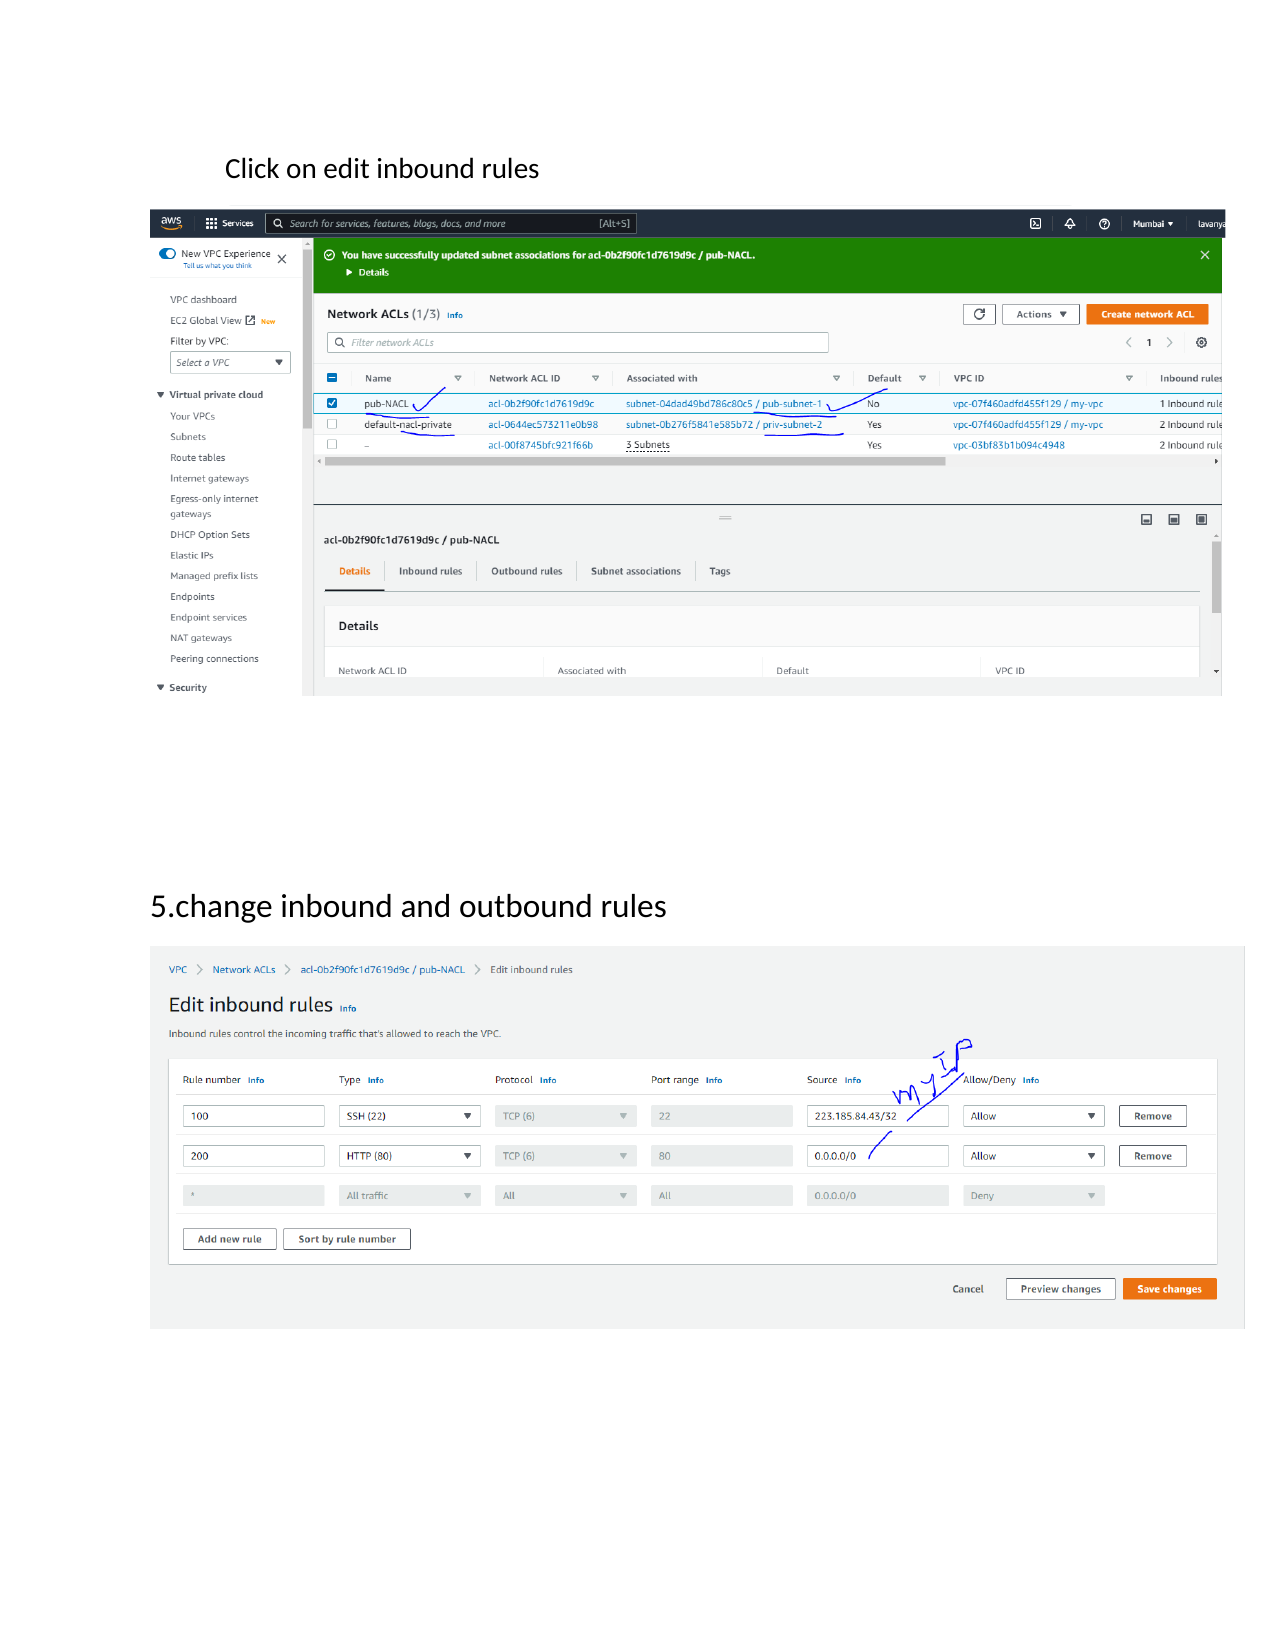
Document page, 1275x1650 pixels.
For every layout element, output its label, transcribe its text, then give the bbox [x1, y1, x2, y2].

list Click on edit inbound rules [225, 150, 1125, 186]
picture [150, 946, 1247, 1329]
text 5.change inbound and outbound rules [150, 885, 1125, 926]
picture [150, 205, 1226, 696]
